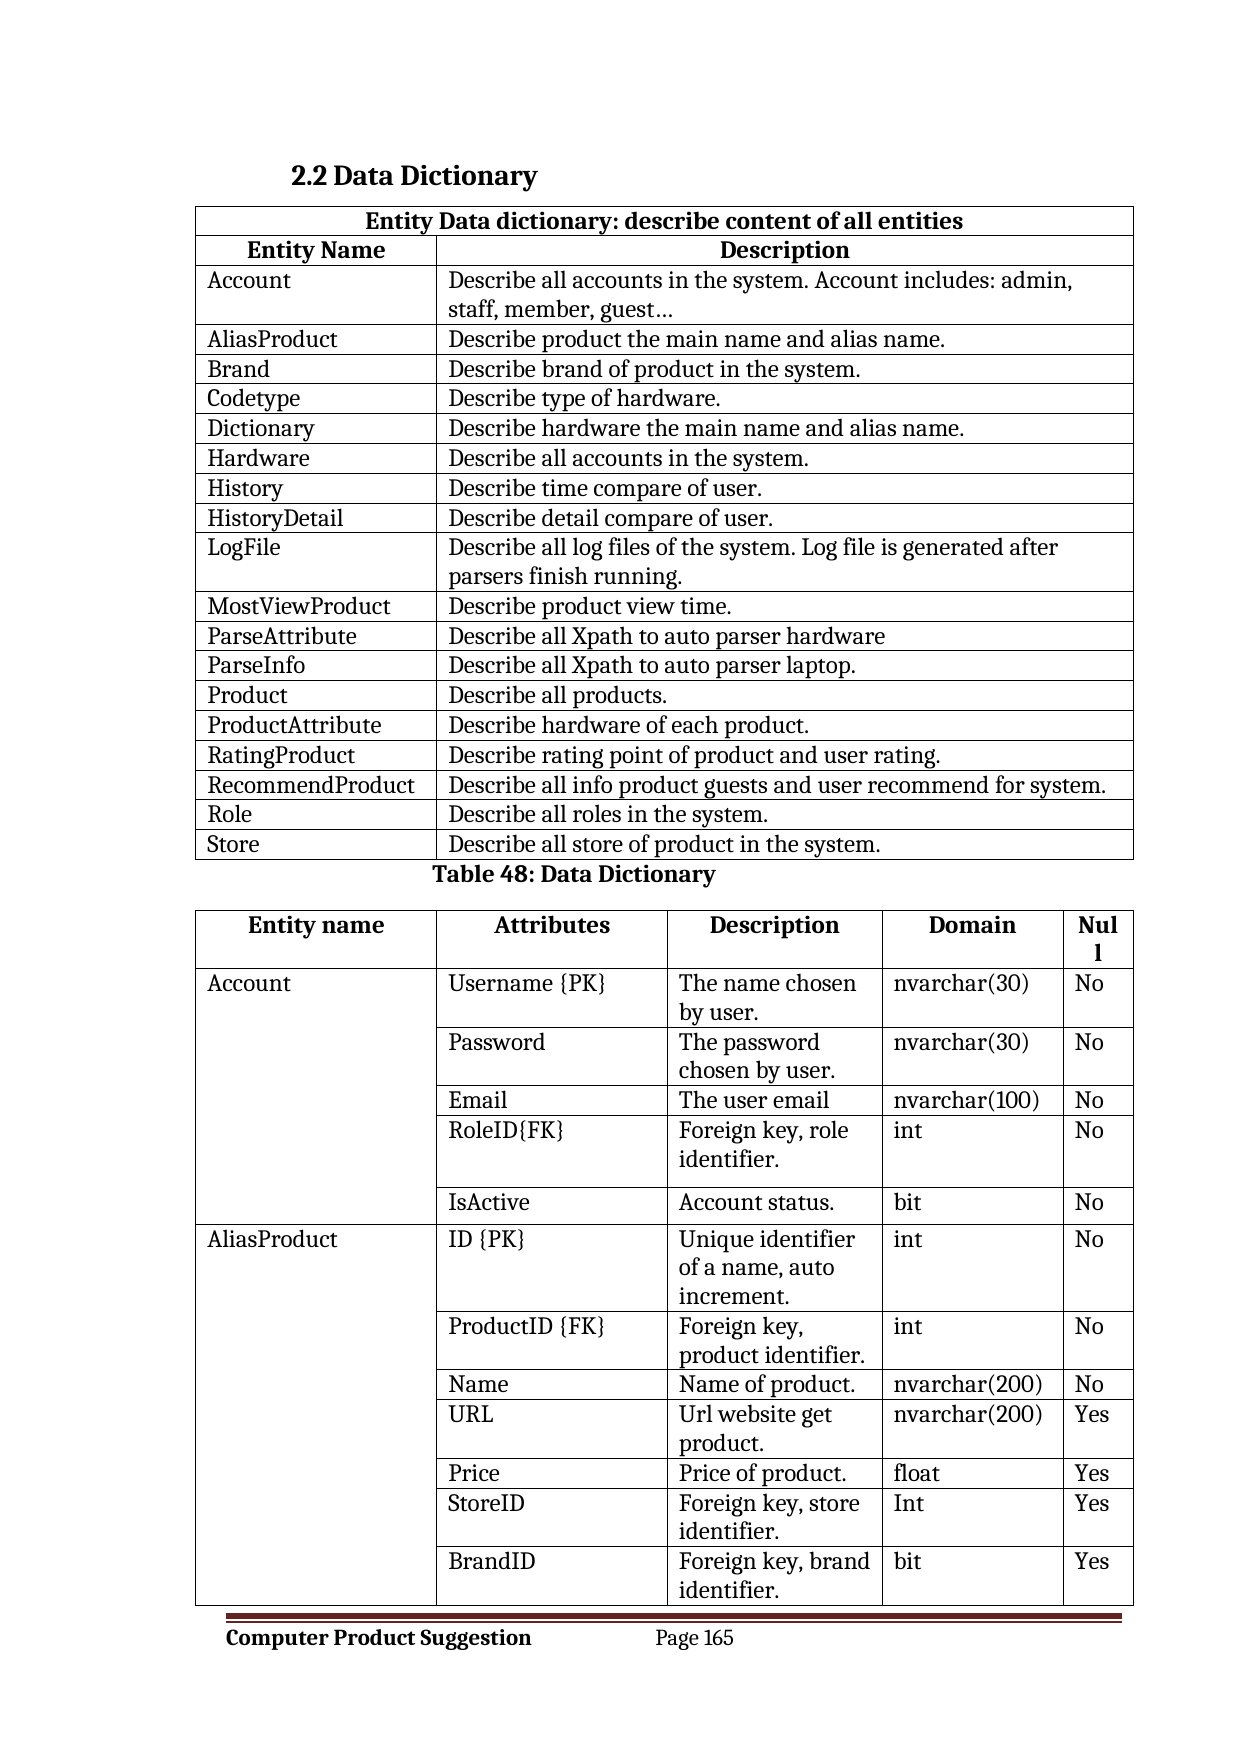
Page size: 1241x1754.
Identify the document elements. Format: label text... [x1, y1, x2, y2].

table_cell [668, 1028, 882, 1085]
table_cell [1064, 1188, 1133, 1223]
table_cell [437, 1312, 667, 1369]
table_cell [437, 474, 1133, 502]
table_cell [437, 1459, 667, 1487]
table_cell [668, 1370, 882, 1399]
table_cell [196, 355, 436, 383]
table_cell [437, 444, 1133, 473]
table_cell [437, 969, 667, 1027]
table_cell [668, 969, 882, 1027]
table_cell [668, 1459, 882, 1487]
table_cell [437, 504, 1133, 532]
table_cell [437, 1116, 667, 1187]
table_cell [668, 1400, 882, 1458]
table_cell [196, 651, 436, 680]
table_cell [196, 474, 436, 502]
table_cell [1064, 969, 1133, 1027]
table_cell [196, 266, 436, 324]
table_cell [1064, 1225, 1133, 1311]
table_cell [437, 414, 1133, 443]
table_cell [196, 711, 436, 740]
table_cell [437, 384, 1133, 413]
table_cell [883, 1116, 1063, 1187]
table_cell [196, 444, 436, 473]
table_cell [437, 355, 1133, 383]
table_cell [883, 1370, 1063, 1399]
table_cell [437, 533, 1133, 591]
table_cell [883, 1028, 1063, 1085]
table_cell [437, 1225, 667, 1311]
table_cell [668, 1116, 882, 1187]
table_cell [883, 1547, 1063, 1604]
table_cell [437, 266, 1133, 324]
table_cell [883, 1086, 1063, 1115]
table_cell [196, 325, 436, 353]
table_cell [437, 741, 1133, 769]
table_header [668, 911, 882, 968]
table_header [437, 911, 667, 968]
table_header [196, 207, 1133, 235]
text Table 48: Data Dictionary [357, 860, 1122, 889]
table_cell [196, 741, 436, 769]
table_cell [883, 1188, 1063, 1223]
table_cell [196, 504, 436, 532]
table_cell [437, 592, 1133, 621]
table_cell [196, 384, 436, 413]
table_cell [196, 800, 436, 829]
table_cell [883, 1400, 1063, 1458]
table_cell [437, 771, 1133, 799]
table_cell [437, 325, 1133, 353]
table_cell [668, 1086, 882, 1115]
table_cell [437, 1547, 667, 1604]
subtitle Data Dictionary [291, 159, 1122, 193]
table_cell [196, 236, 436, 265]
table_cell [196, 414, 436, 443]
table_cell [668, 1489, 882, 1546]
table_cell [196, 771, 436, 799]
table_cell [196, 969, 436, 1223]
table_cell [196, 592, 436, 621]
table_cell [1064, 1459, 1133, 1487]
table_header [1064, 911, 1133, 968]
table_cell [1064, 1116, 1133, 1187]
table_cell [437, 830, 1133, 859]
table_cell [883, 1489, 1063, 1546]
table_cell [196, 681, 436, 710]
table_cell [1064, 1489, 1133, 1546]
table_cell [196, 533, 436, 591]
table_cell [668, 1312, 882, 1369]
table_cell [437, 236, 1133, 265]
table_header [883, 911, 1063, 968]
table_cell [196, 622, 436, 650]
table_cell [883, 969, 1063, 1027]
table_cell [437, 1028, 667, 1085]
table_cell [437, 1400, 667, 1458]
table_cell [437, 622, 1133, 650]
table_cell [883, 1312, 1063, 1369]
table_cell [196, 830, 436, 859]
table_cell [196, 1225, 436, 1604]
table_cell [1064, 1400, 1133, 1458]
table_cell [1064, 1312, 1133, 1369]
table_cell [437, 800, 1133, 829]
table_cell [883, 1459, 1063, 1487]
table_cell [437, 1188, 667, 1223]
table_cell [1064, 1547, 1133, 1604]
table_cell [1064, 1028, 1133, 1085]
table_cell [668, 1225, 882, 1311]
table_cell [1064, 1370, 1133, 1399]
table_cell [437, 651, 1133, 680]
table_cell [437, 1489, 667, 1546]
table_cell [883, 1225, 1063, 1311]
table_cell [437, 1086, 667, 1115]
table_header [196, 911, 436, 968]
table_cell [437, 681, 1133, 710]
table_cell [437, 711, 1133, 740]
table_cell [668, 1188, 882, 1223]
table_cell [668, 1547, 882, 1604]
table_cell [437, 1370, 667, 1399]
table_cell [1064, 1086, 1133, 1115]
